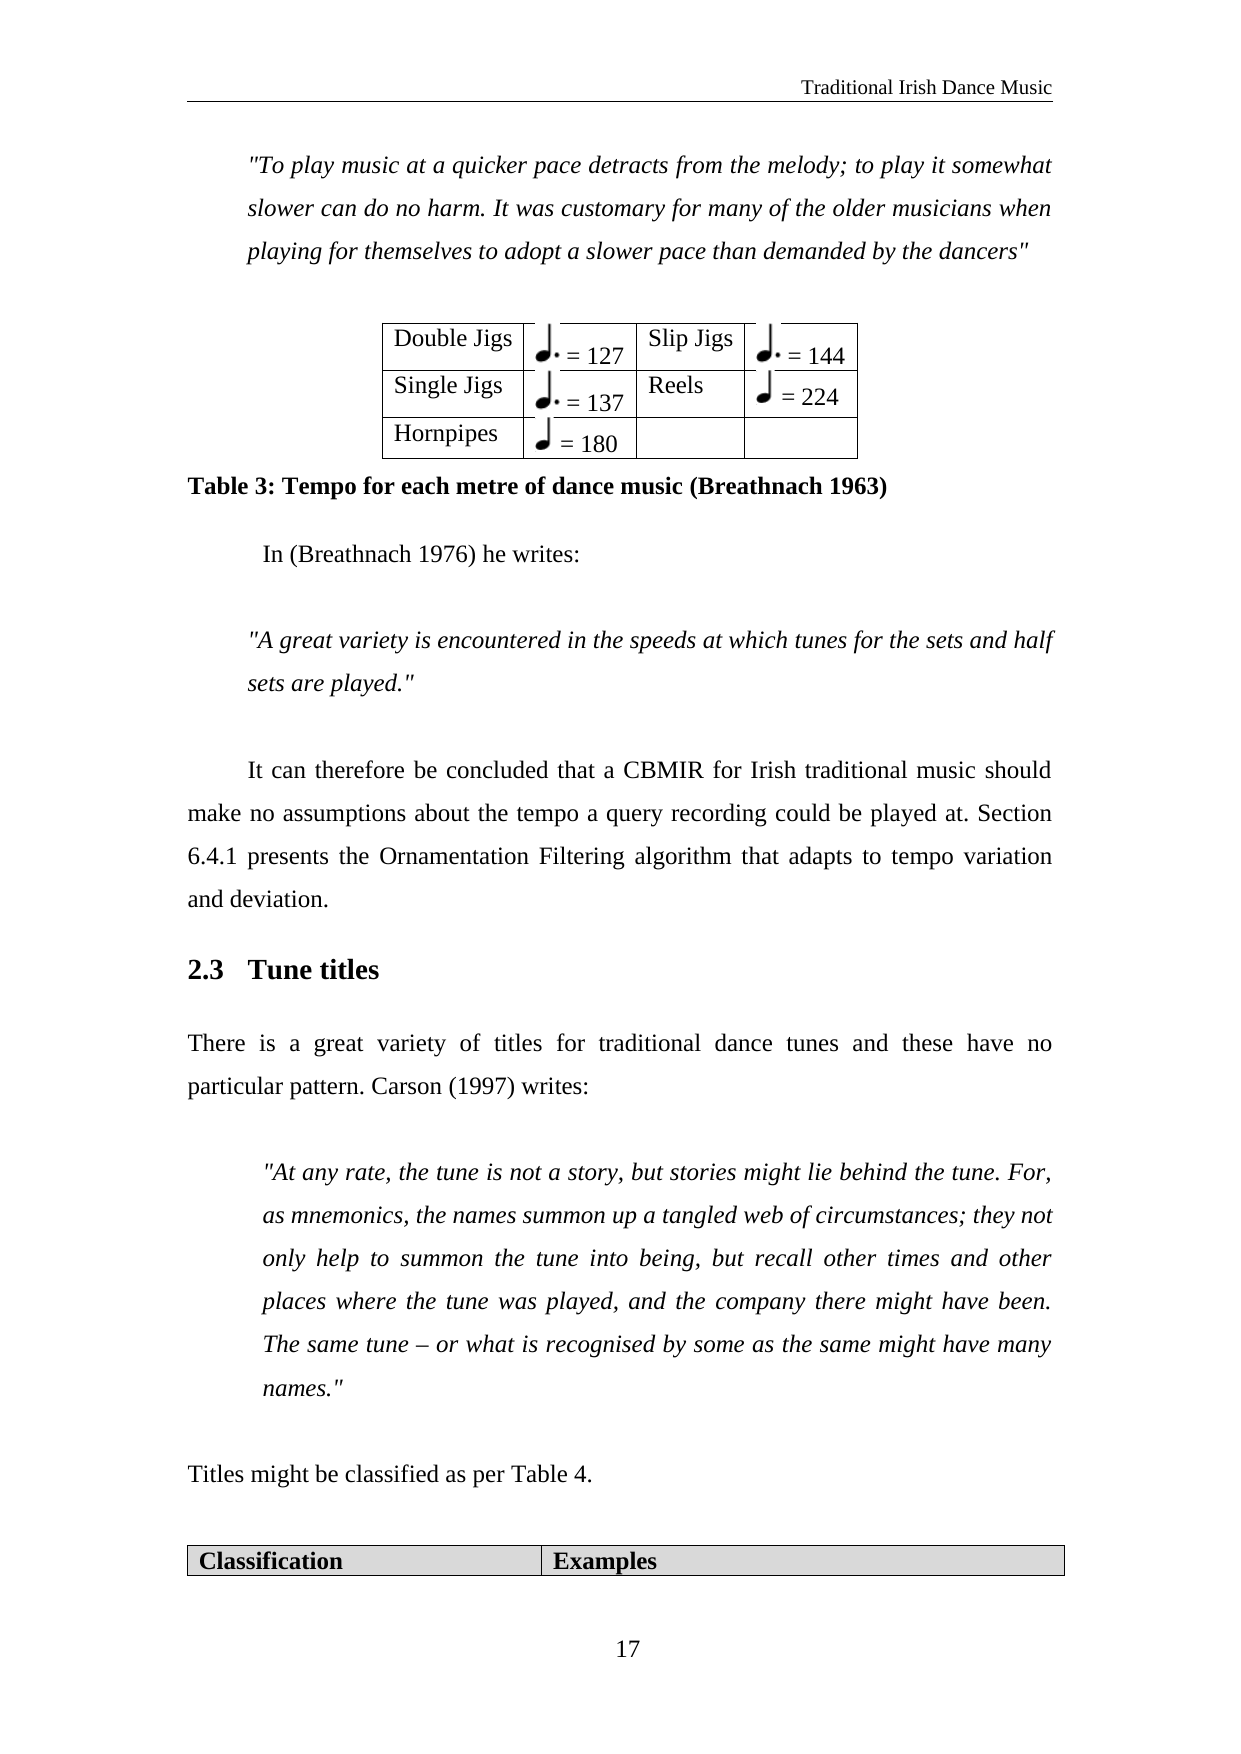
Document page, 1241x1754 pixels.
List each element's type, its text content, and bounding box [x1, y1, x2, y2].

picture [535, 370, 560, 412]
table_header = 127 [524, 324, 636, 369]
text Titles might be classified as per Table 4. [187, 1459, 1053, 1488]
picture [535, 323, 560, 365]
text "A great variety is encountered in the speeds at which tunes for the sets and half sets are played." [247, 625, 1053, 697]
table_header = 144 [745, 324, 857, 369]
text It can therefore be concluded that a CBMIR for Irish traditional music should make no assumptions about the tempo a query recording could be played at. Section 6.4.1 presents the Ornamentation Filtering algorithm that adapts to tempo variation and deviation. [187, 755, 1053, 913]
table_cell = 180 [524, 418, 636, 457]
table_header Double Jigs [383, 324, 523, 369]
table_cell = 137 [524, 371, 636, 417]
picture [535, 417, 554, 452]
table_cell [637, 418, 744, 457]
subtitle Tune titles [187, 952, 1053, 986]
table_cell Reels [637, 371, 744, 417]
picture [756, 370, 775, 405]
table_header Slip Jigs [637, 324, 744, 369]
table_cell Hornpipes [383, 418, 523, 457]
table_cell Single Jigs [383, 371, 523, 417]
table_cell = 224 [745, 371, 857, 417]
text In (Breathnach 1976) he writes: [187, 539, 1053, 568]
text "At any rate, the tune is not a story, but stories might lie behind the tune. For, as mnemonics, the names summon up a tangled web of circumstances; they not only help to summon the tune into being, but recall other times and other places where the tune was played, and the company there might have been. The same tune – or what is recognised by some as the same might have many names." [262, 1157, 1053, 1401]
table_cell [745, 418, 857, 457]
text "To play music at a quicker pace detracts from the melody; to play it somewhat slower can do no harm. It was customary for many of the older musicians when playing for themselves to adopt a slower pace than demanded by the dancers" [247, 150, 1053, 265]
text There is a great variety of titles for traditional dance tunes and these have no particular pattern. Carson (1997) writes: [187, 1028, 1053, 1099]
picture [756, 323, 781, 365]
table_header Classification [188, 1546, 541, 1575]
table_header Examples [542, 1546, 1064, 1575]
